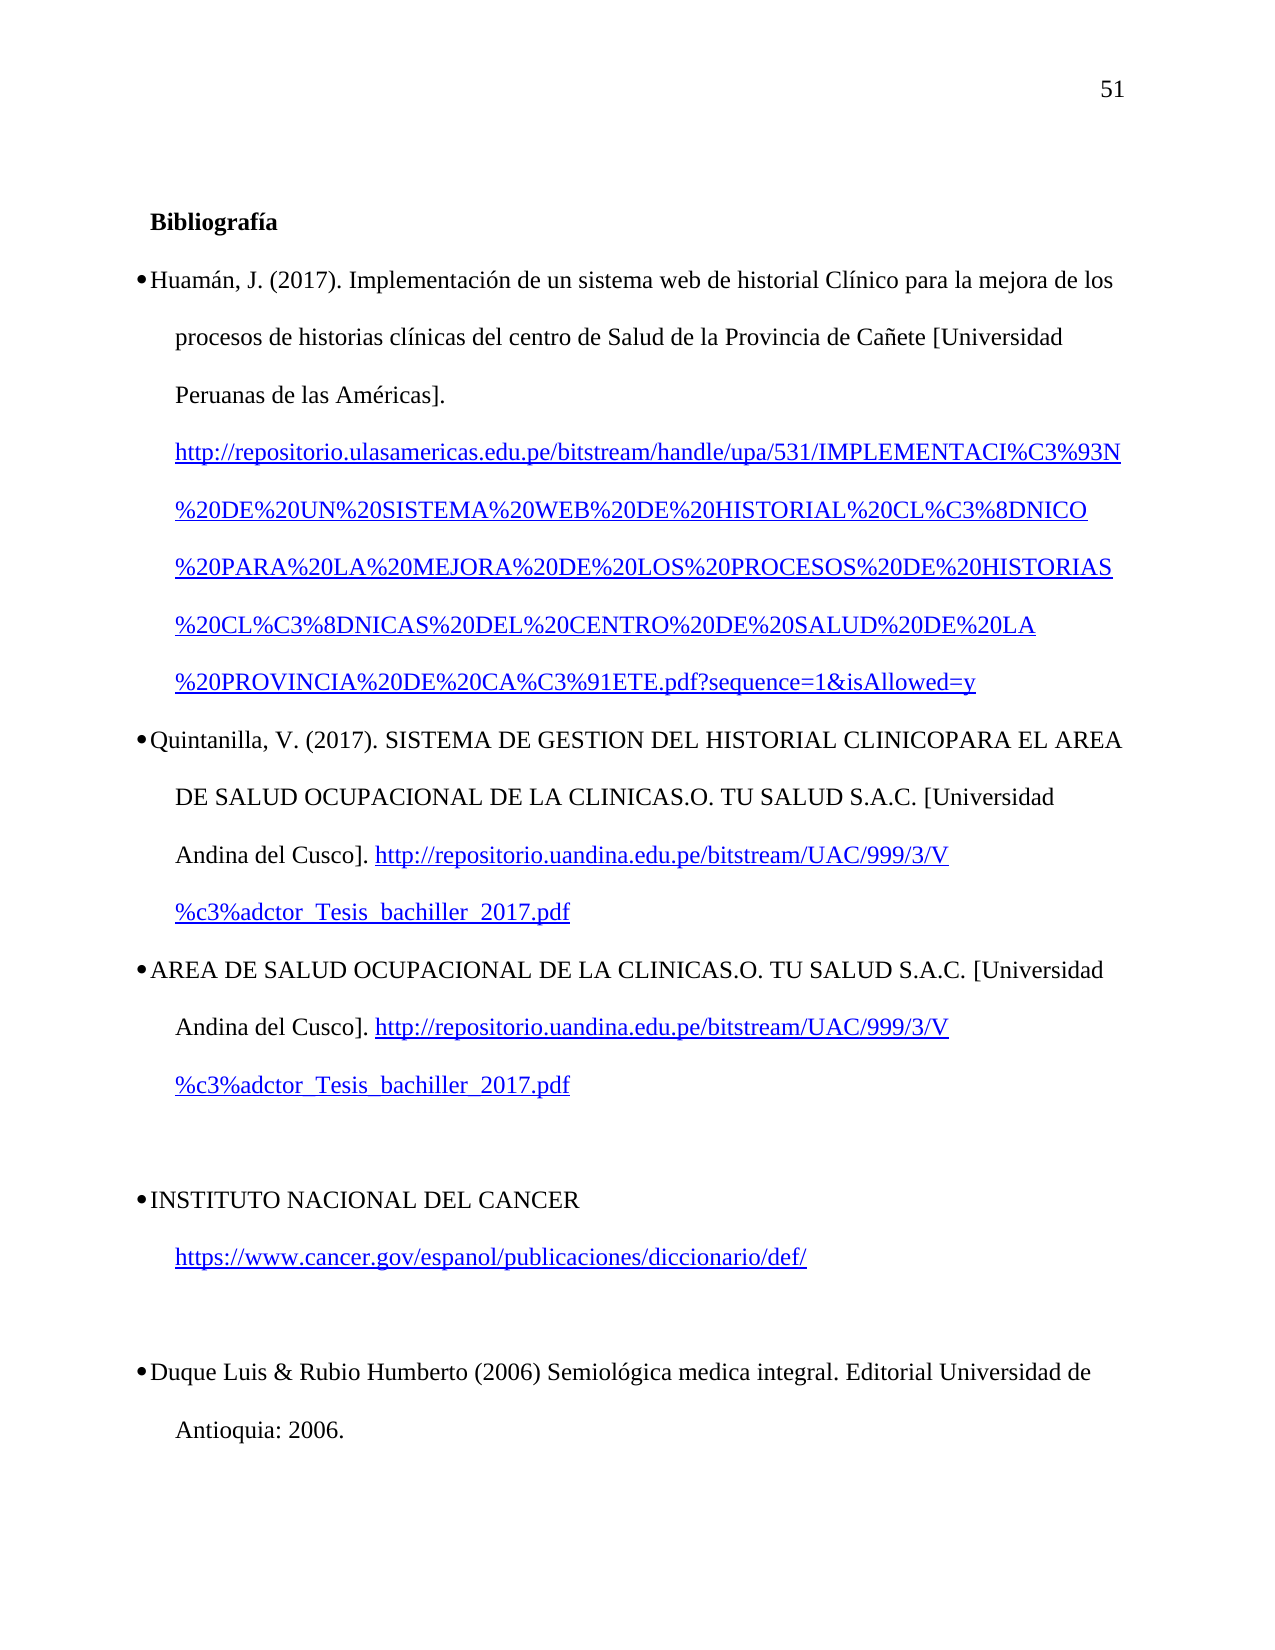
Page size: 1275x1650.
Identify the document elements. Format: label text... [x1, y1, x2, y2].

list AREA DE SALUD OCUPACIONAL DE LA CLINICAS.O. TU SALUD S.A.C. [Universidad Andina del Cusco]. http://repositorio.uandina.edu.pe/bitstream/UAC/999/3/V%c3%adctor_Tesis_bachiller_2017.pdf [137, 955, 1125, 1099]
list Duque Luis & Rubio Humberto (2006) Semiológica medica integral. Editorial Universidad de Antioquia: 2006. [137, 1357, 1125, 1444]
list Quintanilla, V. (2017). SISTEMA DE GESTION DEL HISTORIAL CLINICOPARA EL AREA DE SALUD OCUPACIONAL DE LA CLINICAS.O. TU SALUD S.A.C. [Universidad Andina del Cusco]. http://repositorio.uandina.edu.pe/bitstream/UAC/999/3/V%c3%adctor_Tesis_bachiller_2017.pdf [137, 725, 1125, 926]
list https://www.cancer.gov/espanol/publicaciones/diccionario/def/ [175, 1242, 1125, 1271]
subtitle Bibliografía [150, 207, 1125, 236]
list INSTITUTO NACIONAL DEL CANCER [137, 1185, 1125, 1214]
list Huamán, J. (2017). Implementación de un sistema web de historial Clínico para la mejora de los procesos de historias clínicas del centro de Salud de la Provincia de Cañete [Universidad Peruanas de las Américas]. http://repositorio.ulasamericas.edu.pe/bitstream/handle/upa/531/IMPLEMENTACI%C3%93N%20DE%20UN%20SISTEMA%20WEB%20DE%20HISTORIAL%20CL%C3%8DNICO%20PARA%20LA%20MEJORA%20DE%20LOS%20PROCESOS%20DE%20HISTORIAS%20CL%C3%8DNICAS%20DEL%20CENTRO%20DE%20SALUD%20DE%20LA%20PROVINCIA%20DE%20CA%C3%91ETE.pdf?sequence=1&isAllowed=y [137, 265, 1125, 696]
